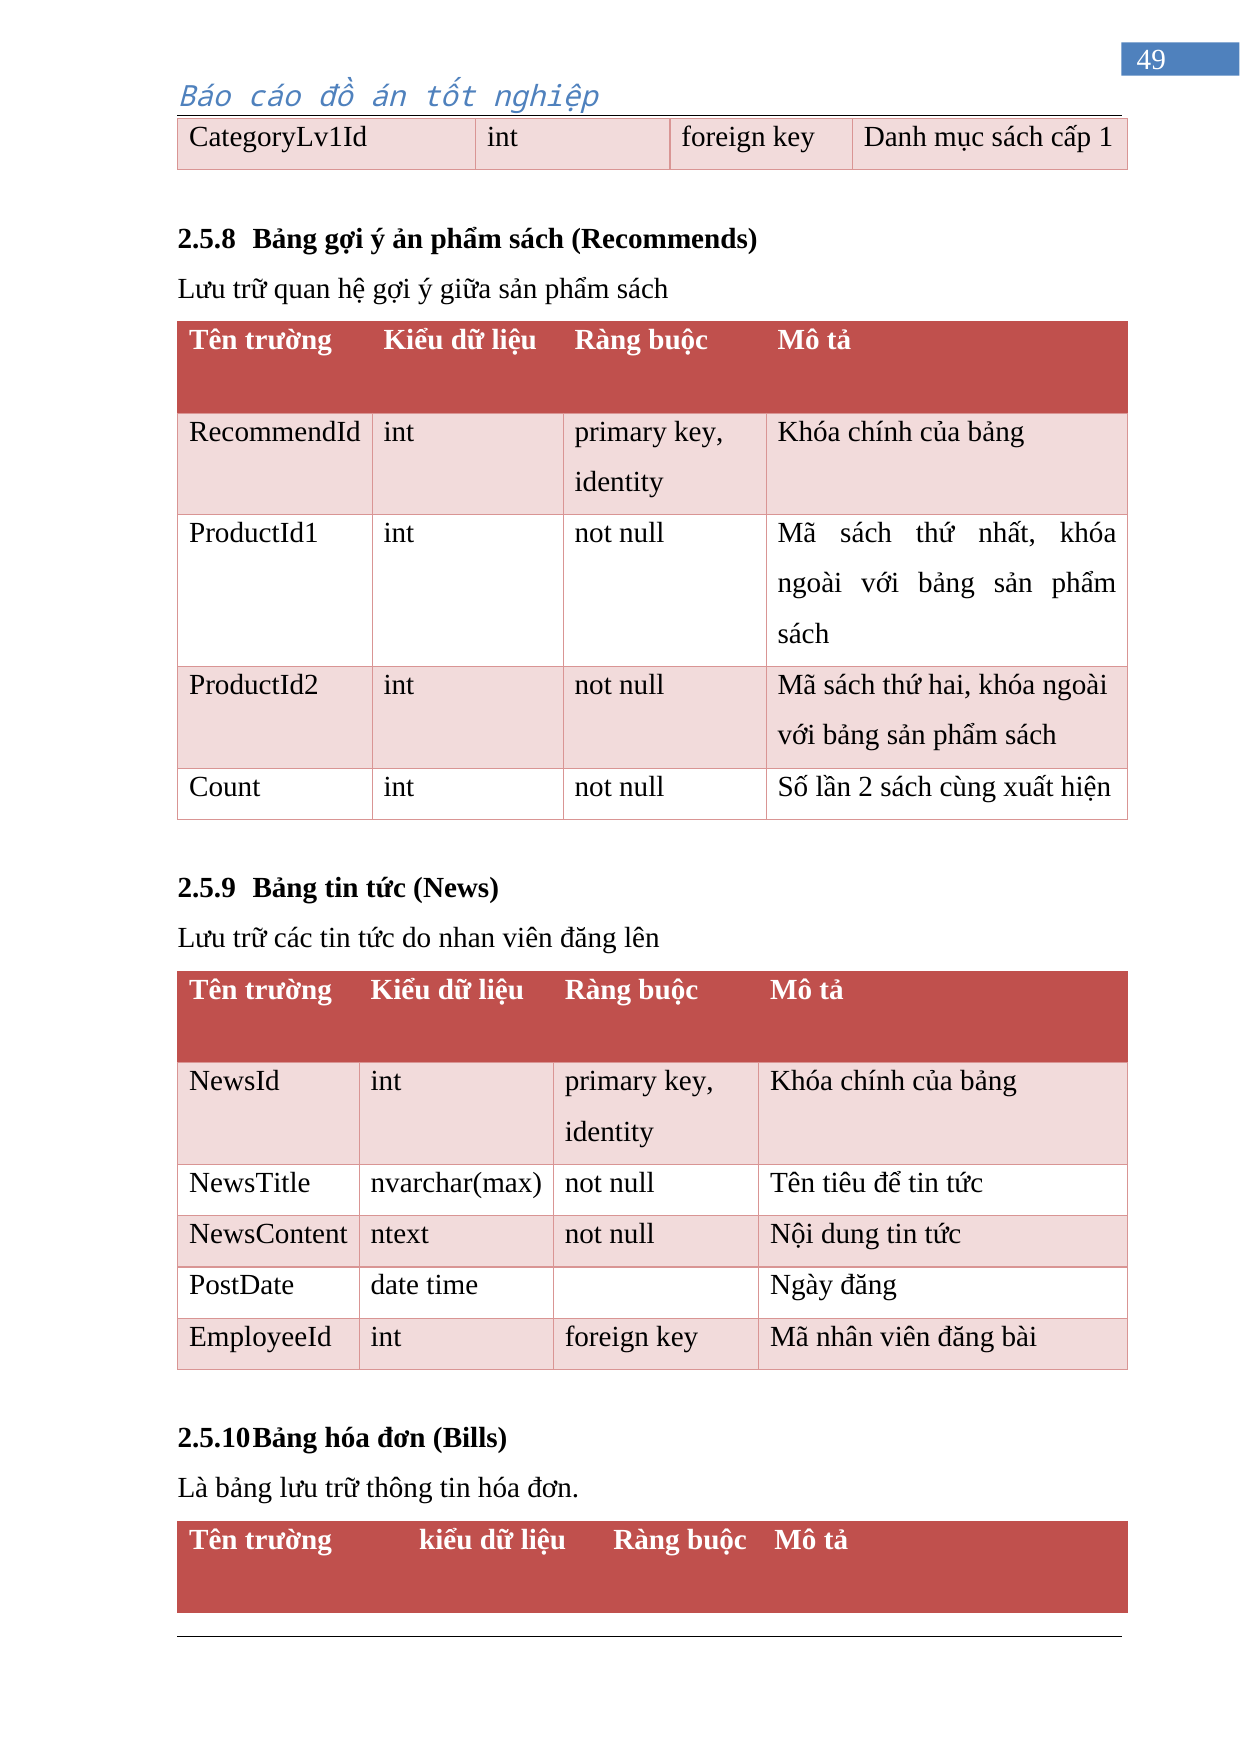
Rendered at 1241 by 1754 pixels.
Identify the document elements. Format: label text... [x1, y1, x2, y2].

table_cell int [373, 515, 563, 666]
text Là bảng lưu trữ thông tin hóa đơn. [177, 1471, 1122, 1504]
table_cell CategoryLv1Id [178, 119, 475, 169]
table_header Ràng buộc [554, 972, 758, 1062]
table_header Tên trường [178, 323, 372, 413]
table_cell Mã sách thứ hai, khóa ngoài với bảng sản phẩm sách [767, 667, 1127, 768]
table_header Mô tả [763, 1522, 1127, 1612]
table_cell foreign key [671, 119, 852, 169]
table_cell Count [178, 769, 372, 819]
table_cell int [373, 667, 563, 768]
table_cell foreign key [554, 1319, 758, 1369]
table_cell NewsTitle [178, 1165, 359, 1215]
table_cell int [360, 1319, 553, 1369]
table_cell EmployeeId [178, 1319, 359, 1369]
table_header kiểu dữ liệu [408, 1522, 601, 1612]
table_cell not null [564, 515, 766, 666]
table_cell int [476, 119, 669, 169]
table_header Kiểu dữ liệu [360, 972, 553, 1062]
table_cell int [373, 769, 563, 819]
table_header Ràng buộc [564, 323, 766, 413]
table_cell Số lần 2 sách cùng xuất hiện [767, 769, 1127, 819]
table_header Tên trường [178, 1522, 407, 1612]
table_cell Nội dung tin tức [759, 1216, 1127, 1266]
table_cell primary key, identity [564, 414, 766, 514]
table_cell date time [360, 1268, 553, 1318]
table_cell NewsId [178, 1063, 359, 1164]
table_cell PostDate [178, 1268, 359, 1318]
table_cell Khóa chính của bảng [759, 1063, 1127, 1164]
table_cell Ngày đăng [759, 1268, 1127, 1318]
table_cell not null [564, 667, 766, 768]
table_cell primary key, identity [554, 1063, 758, 1164]
table_header Mô tả [767, 323, 1127, 413]
table_cell ProductId1 [178, 515, 372, 666]
table_cell RecommendId [178, 414, 372, 514]
table_cell ProductId2 [178, 667, 372, 768]
subtitle Bảng hóa đơn (Bills) [177, 1420, 1122, 1454]
table_cell nvarchar(max) [360, 1165, 553, 1215]
table_cell int [360, 1063, 553, 1164]
table_cell Mã nhân viên đăng bài [759, 1319, 1127, 1369]
table_cell Khóa chính của bảng [767, 414, 1127, 514]
subtitle Bảng gợi ý ản phẩm sách (Recommends) [177, 221, 1122, 254]
table_cell Danh mục sách cấp 1 [853, 119, 1127, 169]
subtitle Bảng tin tức (News) [177, 870, 1122, 904]
table_cell Tên tiêu để tin tức [759, 1165, 1127, 1215]
table_header Kiểu dữ liệu [373, 323, 563, 413]
table_header Mô tả [759, 972, 1127, 1062]
table_cell [554, 1268, 758, 1318]
text Lưu trữ các tin tức do nhan viên đăng lên [177, 921, 1122, 954]
table_cell NewsContent [178, 1216, 359, 1266]
table_cell Mã sách thứ nhất, khóa ngoài với bảng sản phẩm sách [767, 515, 1127, 666]
table_cell not null [564, 769, 766, 819]
table_cell int [373, 414, 563, 514]
table_header Tên trường [178, 972, 359, 1062]
table_cell not null [554, 1216, 758, 1266]
table_header Ràng buộc [602, 1522, 762, 1612]
text Lưu trữ quan hệ gợi ý giữa sản phẩm sách [177, 271, 1122, 304]
table_cell not null [554, 1165, 758, 1215]
table_cell ntext [360, 1216, 553, 1266]
